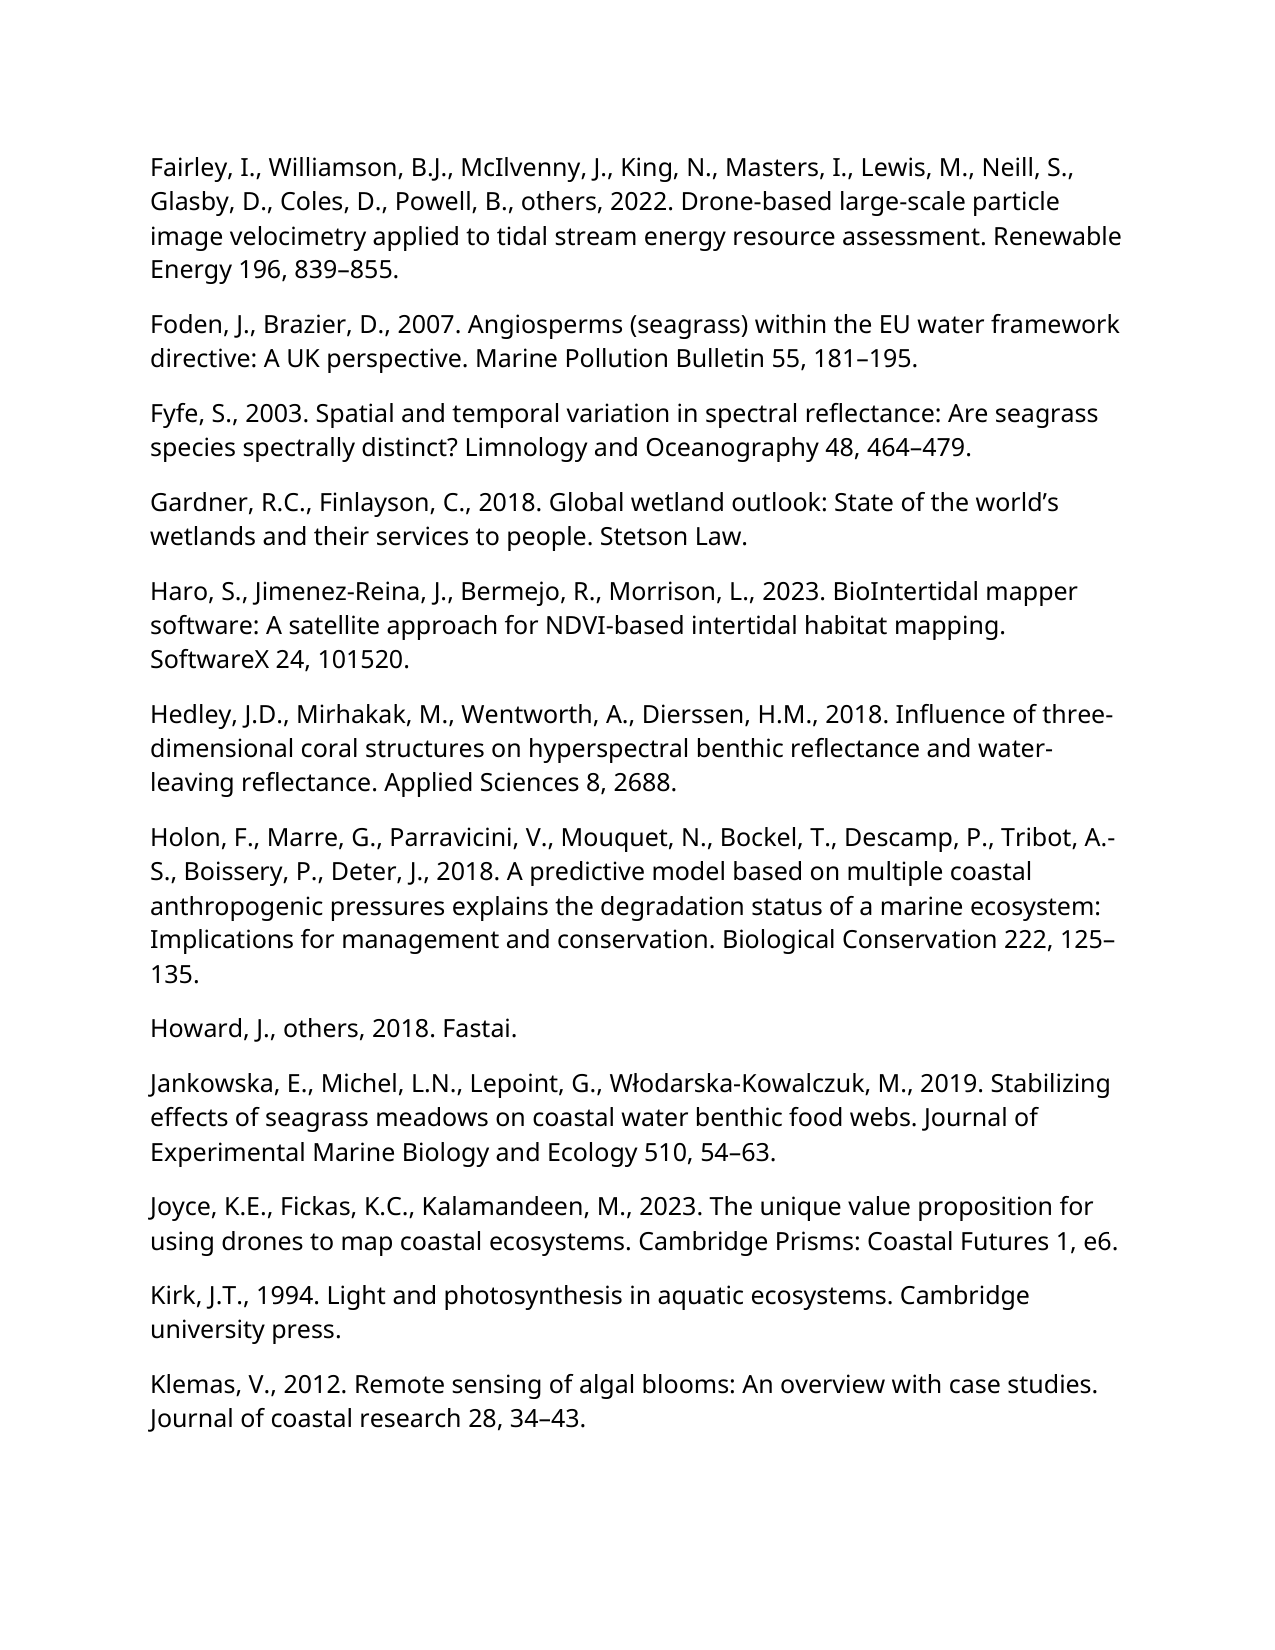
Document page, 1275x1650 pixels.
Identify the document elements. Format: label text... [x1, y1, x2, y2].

text Jankowska, E., Michel, L.N., Lepoint, G., Włodarska-Kowalczuk, M., 2019. Stabilizing effects of seagrass meadows on coastal water benthic food webs. Journal of Experimental Marine Biology and Ecology 510, 54–63. [150, 1066, 1125, 1168]
text Howard, J., others, 2018. Fastai. [150, 1011, 1125, 1045]
text Joyce, K.E., Fickas, K.C., Kalamandeen, M., 2023. The unique value proposition for using drones to map coastal ecosystems. Cambridge Prisms: Coastal Futures 1, e6. [150, 1189, 1125, 1257]
text Hedley, J.D., Mirhakak, M., Wentworth, A., Dierssen, H.M., 2018. Influence of three-dimensional coral structures on hyperspectral benthic reflectance and water-leaving reflectance. Applied Sciences 8, 2688. [150, 697, 1125, 799]
text Fairley, I., Williamson, B.J., McIlvenny, J., King, N., Masters, I., Lewis, M., Neill, S., Glasby, D., Coles, D., Powell, B., others, 2022. Drone-based large-scale particle image velocimetry applied to tidal stream energy resource assessment. Renewable Energy 196, 839–855. [150, 150, 1125, 286]
text Gardner, R.C., Finlayson, C., 2018. Global wetland outlook: State of the world’s wetlands and their services to people. Stetson Law. [150, 485, 1125, 553]
text Fyfe, S., 2003. Spatial and temporal variation in spectral reflectance: Are seagrass species spectrally distinct? Limnology and Oceanography 48, 464–479. [150, 396, 1125, 464]
text Haro, S., Jimenez-Reina, J., Bermejo, R., Morrison, L., 2023. BioIntertidal mapper software: A satellite approach for NDVI-based intertidal habitat mapping. SoftwareX 24, 101520. [150, 574, 1125, 676]
text Kirk, J.T., 1994. Light and photosynthesis in aquatic ecosystems. Cambridge university press. [150, 1278, 1125, 1346]
text Foden, J., Brazier, D., 2007. Angiosperms (seagrass) within the EU water framework directive: A UK perspective. Marine Pollution Bulletin 55, 181–195. [150, 307, 1125, 375]
text Klemas, V., 2012. Remote sensing of algal blooms: An overview with case studies. Journal of coastal research 28, 34–43. [150, 1367, 1125, 1435]
text Holon, F., Marre, G., Parravicini, V., Mouquet, N., Bockel, T., Descamp, P., Tribot, A.-S., Boissery, P., Deter, J., 2018. A predictive model based on multiple coastal anthropogenic pressures explains the degradation status of a marine ecosystem: Implications for management and conservation. Biological Conservation 222, 125–135. [150, 820, 1125, 990]
